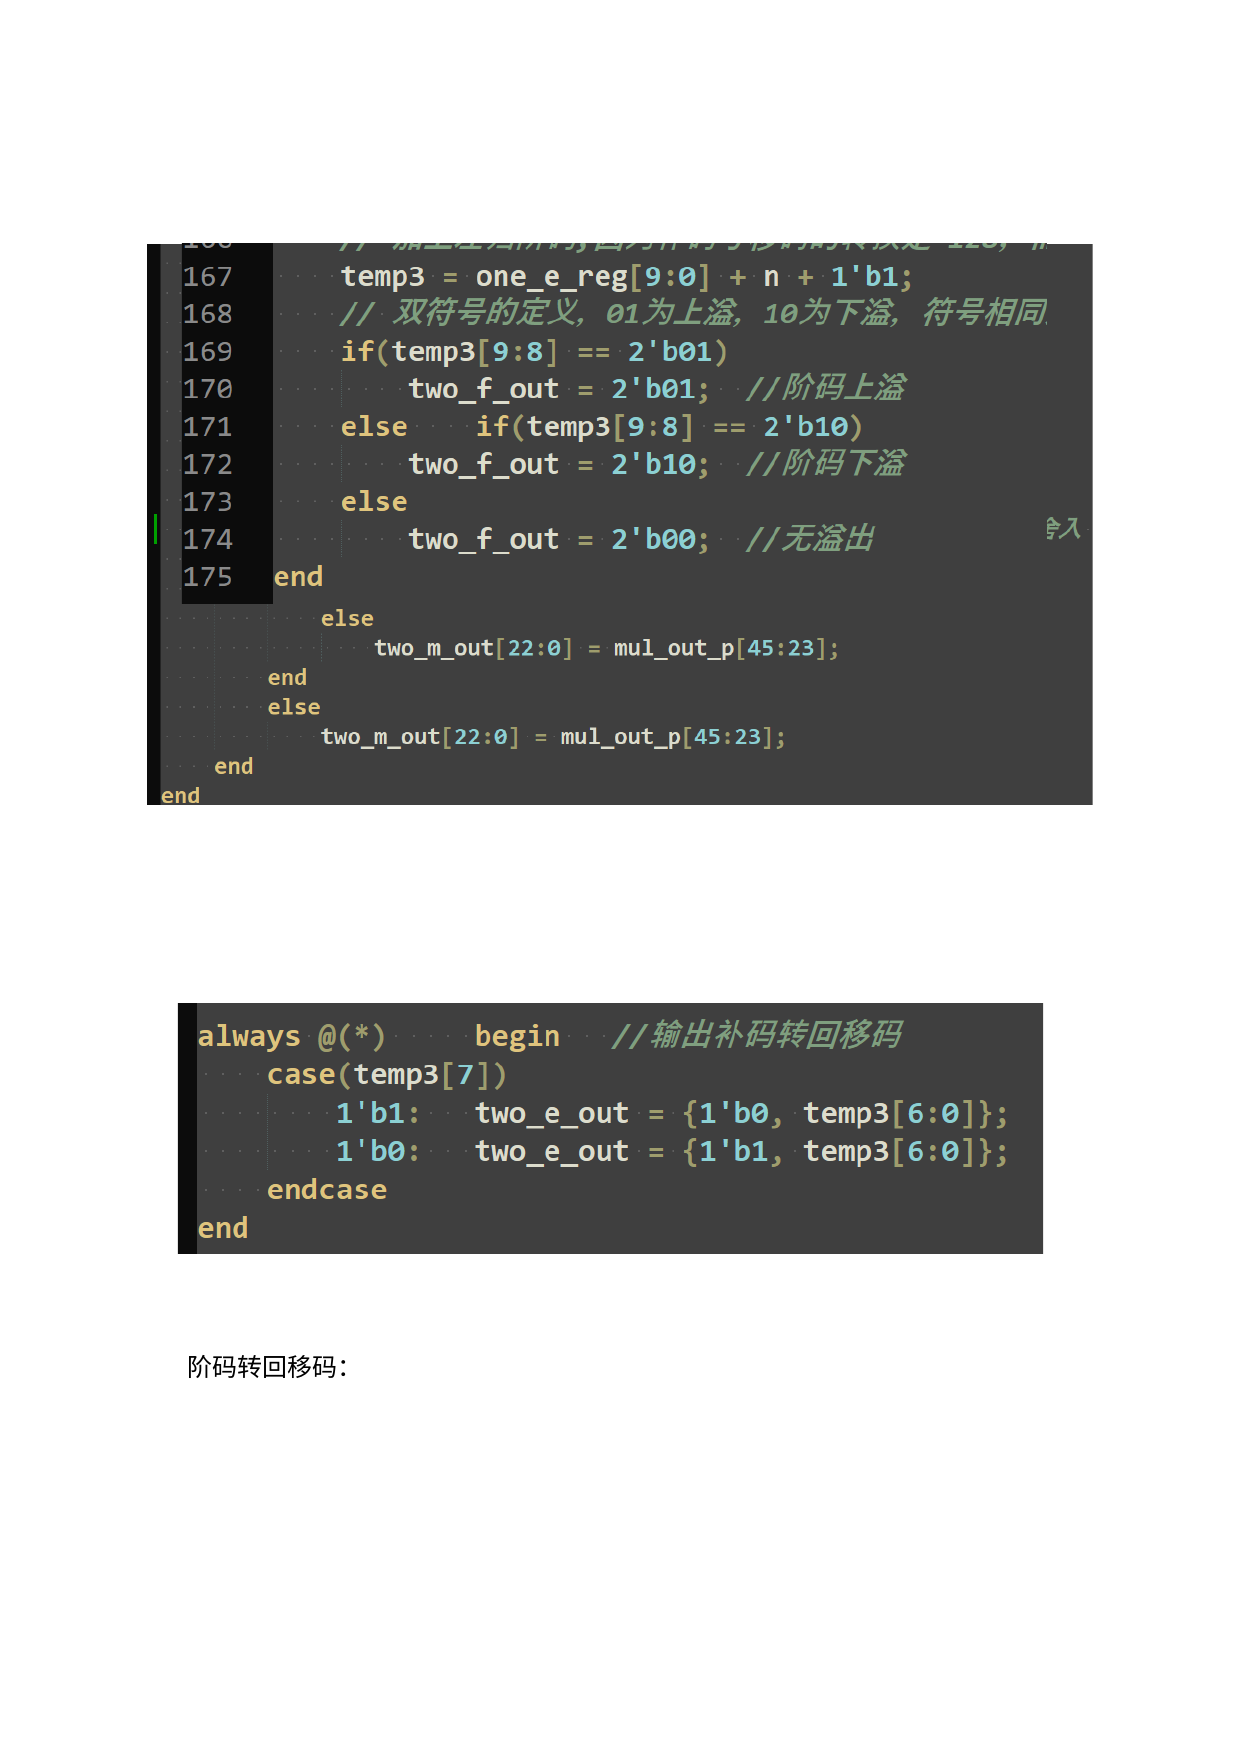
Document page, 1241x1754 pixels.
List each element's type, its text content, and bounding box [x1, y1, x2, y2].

picture [146, 243, 1092, 804]
picture [177, 1003, 1044, 1254]
